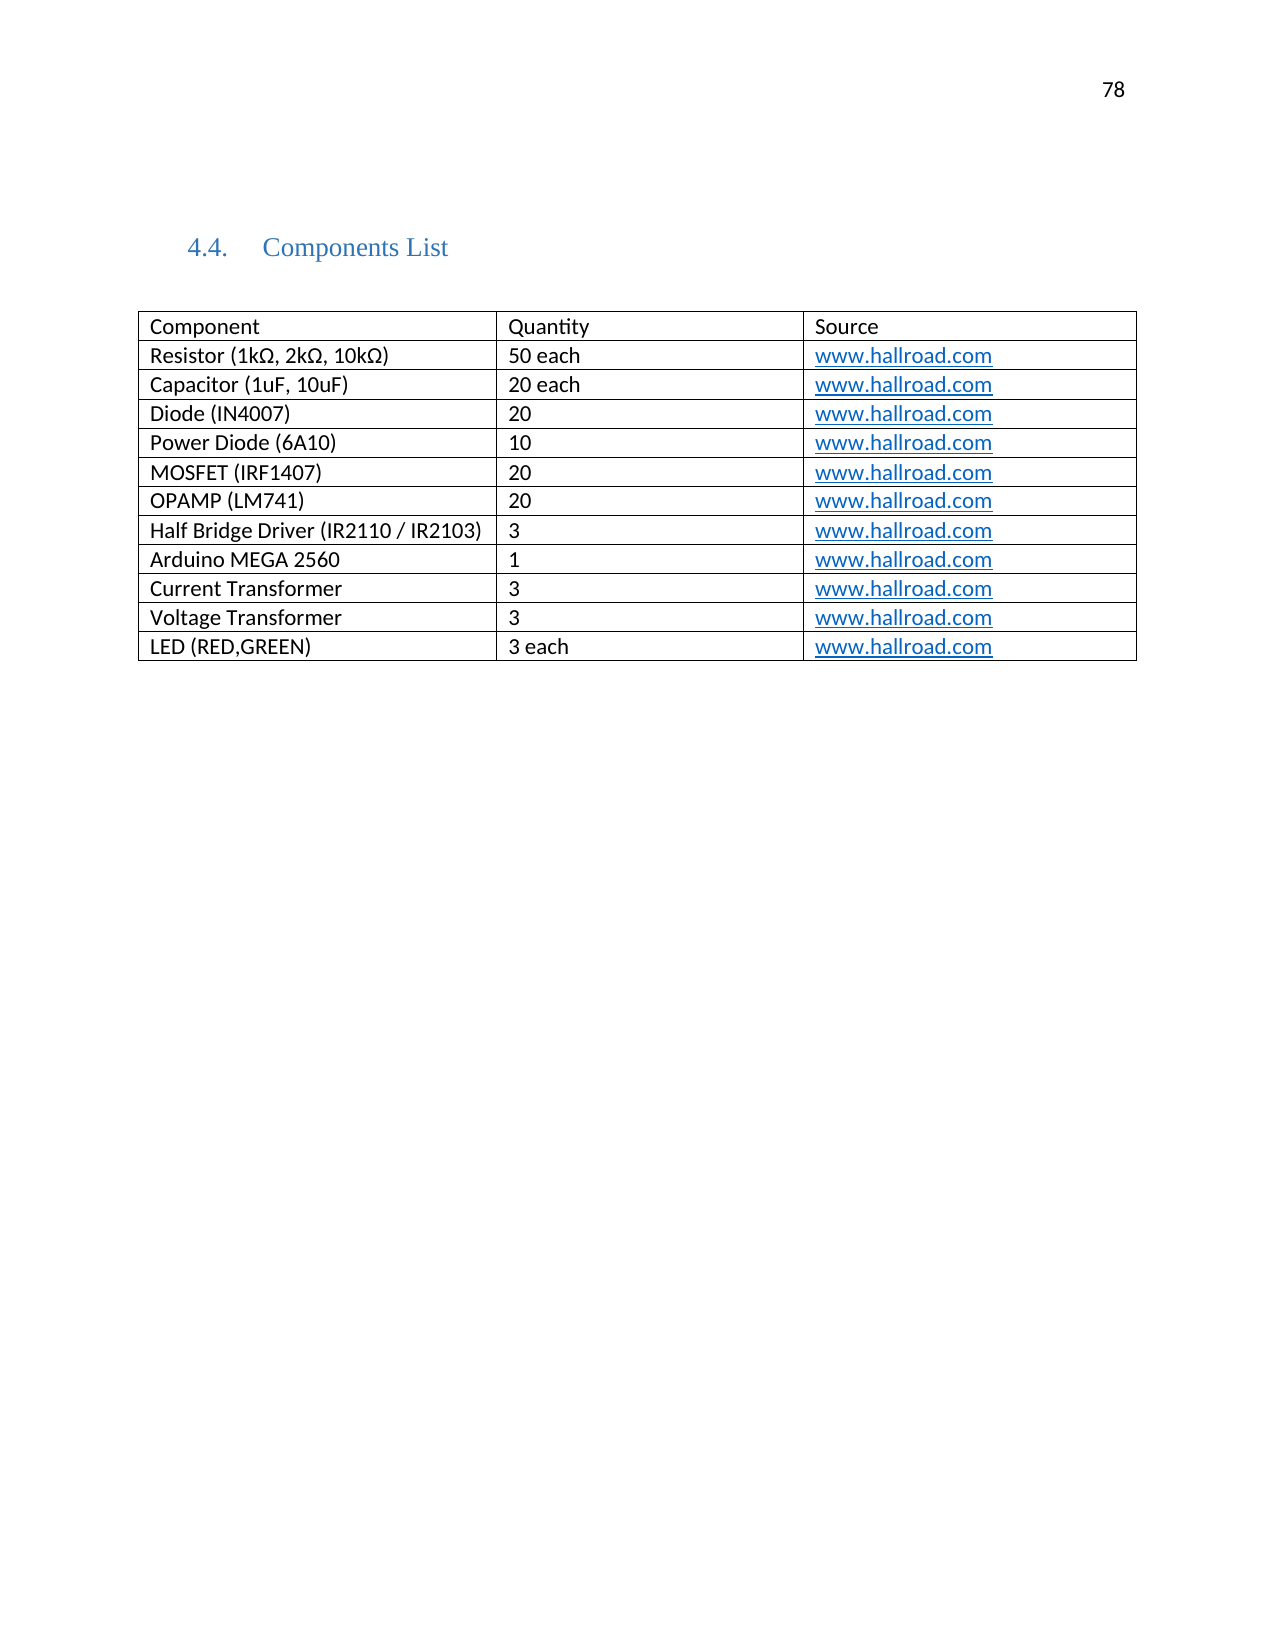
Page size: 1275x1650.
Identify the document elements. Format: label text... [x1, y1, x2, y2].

table_cell www.hallroad.com [804, 458, 1136, 486]
table_cell Half Bridge Driver (IR2110 / IR2103) [139, 516, 496, 544]
table_cell www.hallroad.com [804, 632, 1136, 660]
table_cell 10 [497, 429, 803, 457]
table_cell 1 [497, 545, 803, 573]
table_cell Resistor (1kΩ, 2kΩ, 10kΩ) [139, 341, 496, 369]
table_cell 50 each [497, 341, 803, 369]
table_cell 20 [497, 458, 803, 486]
table_cell Current Transformer [139, 574, 496, 602]
table_cell 3 [497, 603, 803, 631]
table_cell 3 [497, 516, 803, 544]
table_cell www.hallroad.com [804, 429, 1136, 457]
table_cell www.hallroad.com [804, 545, 1136, 573]
table_cell Arduino MEGA 2560 [139, 545, 496, 573]
table_cell www.hallroad.com [804, 370, 1136, 398]
table_cell OPAMP (LM741) [139, 487, 496, 515]
table_cell 3 [497, 574, 803, 602]
table_header Quantity [497, 312, 803, 340]
table_cell Power Diode (6A10) [139, 429, 496, 457]
table_header Source [804, 312, 1136, 340]
table_cell www.hallroad.com [804, 516, 1136, 544]
table_cell 20 [497, 487, 803, 515]
table_header Component [139, 312, 496, 340]
table_cell 20 [497, 400, 803, 427]
table_cell 3 each [497, 632, 803, 660]
table_cell www.hallroad.com [804, 400, 1136, 427]
table_cell 20 each [497, 370, 803, 398]
table_cell Capacitor (1uF, 10uF) [139, 370, 496, 398]
subtitle Components List [187, 231, 1125, 262]
table_cell MOSFET (IRF1407) [139, 458, 496, 486]
table_cell www.hallroad.com [804, 487, 1136, 515]
table_cell LED (RED,GREEN) [139, 632, 496, 660]
table_cell Voltage Transformer [139, 603, 496, 631]
table_cell Diode (IN4007) [139, 400, 496, 427]
table_cell www.hallroad.com [804, 341, 1136, 369]
table_cell www.hallroad.com [804, 574, 1136, 602]
table_cell www.hallroad.com [804, 603, 1136, 631]
